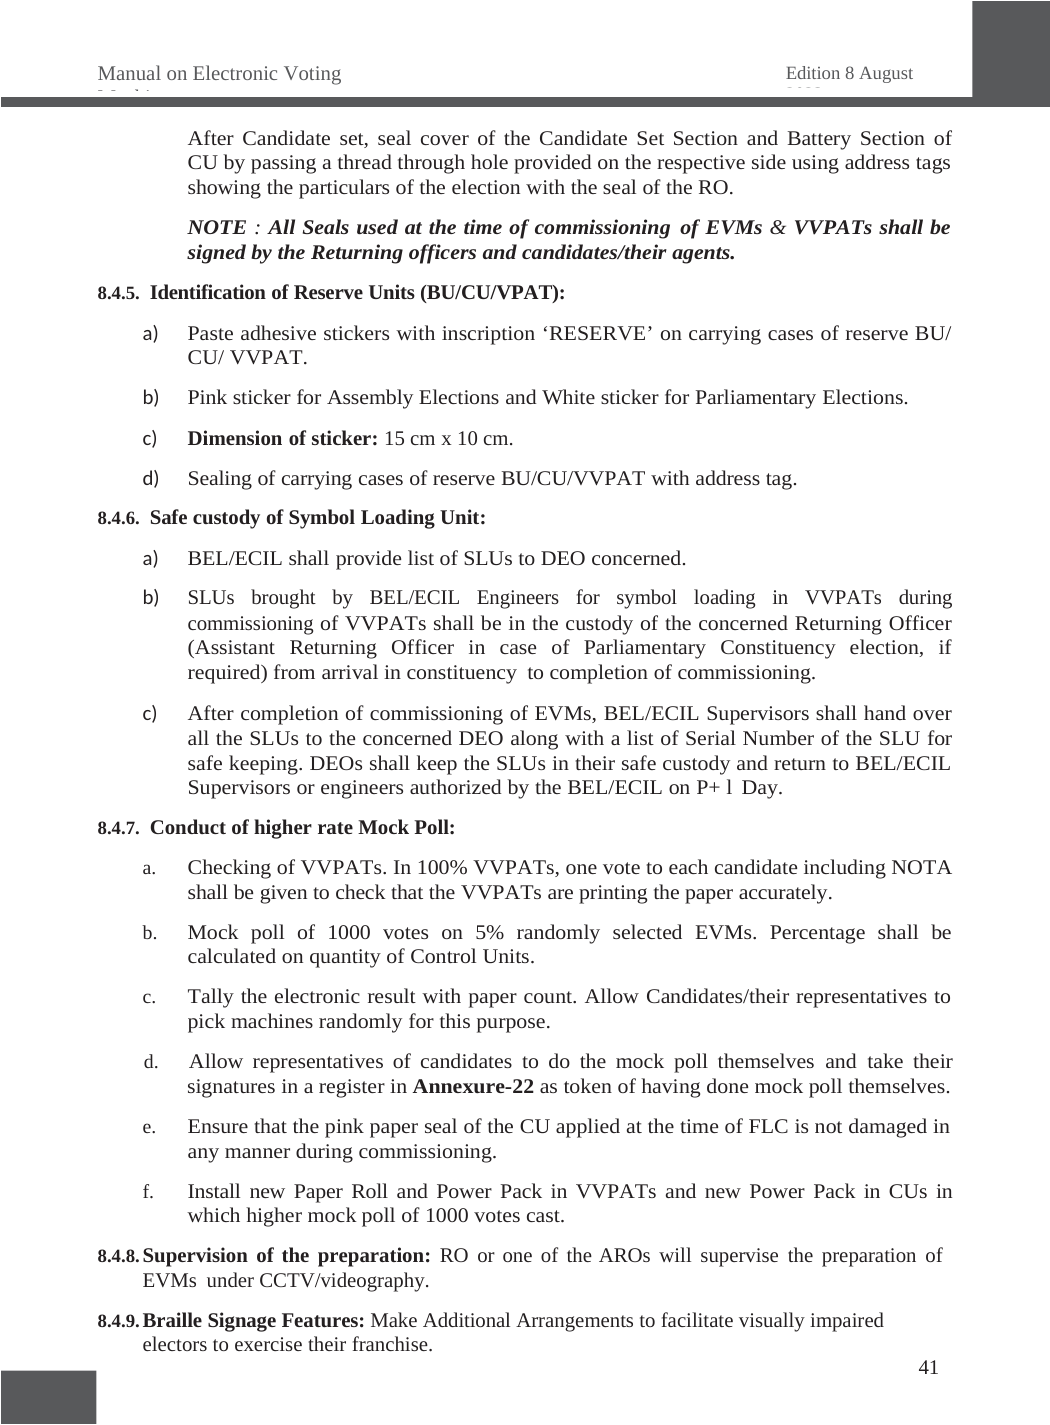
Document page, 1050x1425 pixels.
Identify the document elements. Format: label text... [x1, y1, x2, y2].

text signed by the Returning officers and candidates/their agents. [187, 240, 996, 264]
list Supervision of the preparation: RO or one of the AROs will supervise the preparation of EVMs under CCTV/videography. [97, 1243, 953, 1292]
list Sealing of carrying cases of reserve BU/CU/VVPAT with address tag. [142, 465, 996, 490]
list After completion of commissioning of EVMs, BEL/ECIL Supervisors shall hand over all the SLUs to the concerned DEO along with a list of Serial Number of the SLU for safe keeping. DEOs shall keep the SLUs in their safe custody and return to BEL/ECIL Supervisors or engineers authorized by the BEL/ECIL on P+ l Day. [142, 700, 953, 799]
list Tally the electronic result with paper count. Allow Candidates/their representatives to pick machines randomly for this purpose. [142, 984, 953, 1033]
list Paste adhesive stickers with inscription ‘RESERVE’ on carrying cases of reserve BU/ CU/ VVPAT. [142, 320, 953, 369]
list Pink sticker for Assembly Elections and White sticker for Parliamentary Elections. [142, 385, 996, 410]
list Ensure that the pink paper seal of the CU applied at the time of FLC is not damaged in any manner during commissioning. [142, 1114, 953, 1163]
subtitle Conduct of higher rate Mock Poll: [97, 815, 996, 839]
list Install new Paper Roll and Power Pack in VVPATs and new Power Pack in CUs in which higher mock poll of 1000 votes cast. [142, 1178, 953, 1227]
subtitle Safe custody of Symbol Loading Unit: [97, 505, 996, 529]
list Allow representatives of candidates to do the mock poll themselves and take their [85, 1049, 953, 1073]
list Braille Signage Features: Make Additional Arrangements to facilitate visually impaired electors to exercise their franchise. [97, 1308, 953, 1356]
subtitle NOTE : All Seals used at the time of commissioning of EVMs & VVPATs shall be [187, 215, 996, 239]
list Dimension of sticker: 15 cm x 10 cm. [142, 425, 996, 450]
list Checking of VVPATs. In 100% VVPATs, one vote to each candidate including NOTA shall be given to check that the VVPATs are printing the paper accurately. [142, 855, 954, 904]
list BEL/ECIL shall provide list of SLUs to DEO concerned. [142, 545, 996, 570]
text After Candidate set, seal cover of the Candidate Set Section and Battery Section of CU by passing a thread through hole provided on the respective side using address tags showing the particulars of the election with the seal of the RO. [187, 125, 953, 199]
list Mock poll of 1000 votes on 5% randomly selected EVMs. Percentage shall be calculated on quantity of Control Units. [142, 920, 953, 968]
list SLUs brought by BEL/ECIL Engineers for symbol loading in VVPATs during commissioning of VVPATs shall be in the custody of the concerned Returning Officer (Assistant Returning Officer in case of Parliamentary Constituency election, if required) from arrival in constituency to completion of commissioning. [142, 585, 953, 684]
text signatures in a register in Annexure-22 as token of having done mock poll themselves. [85, 1074, 951, 1098]
subtitle Identification of Reserve Units (BU/CU/VPAT): [97, 280, 996, 304]
